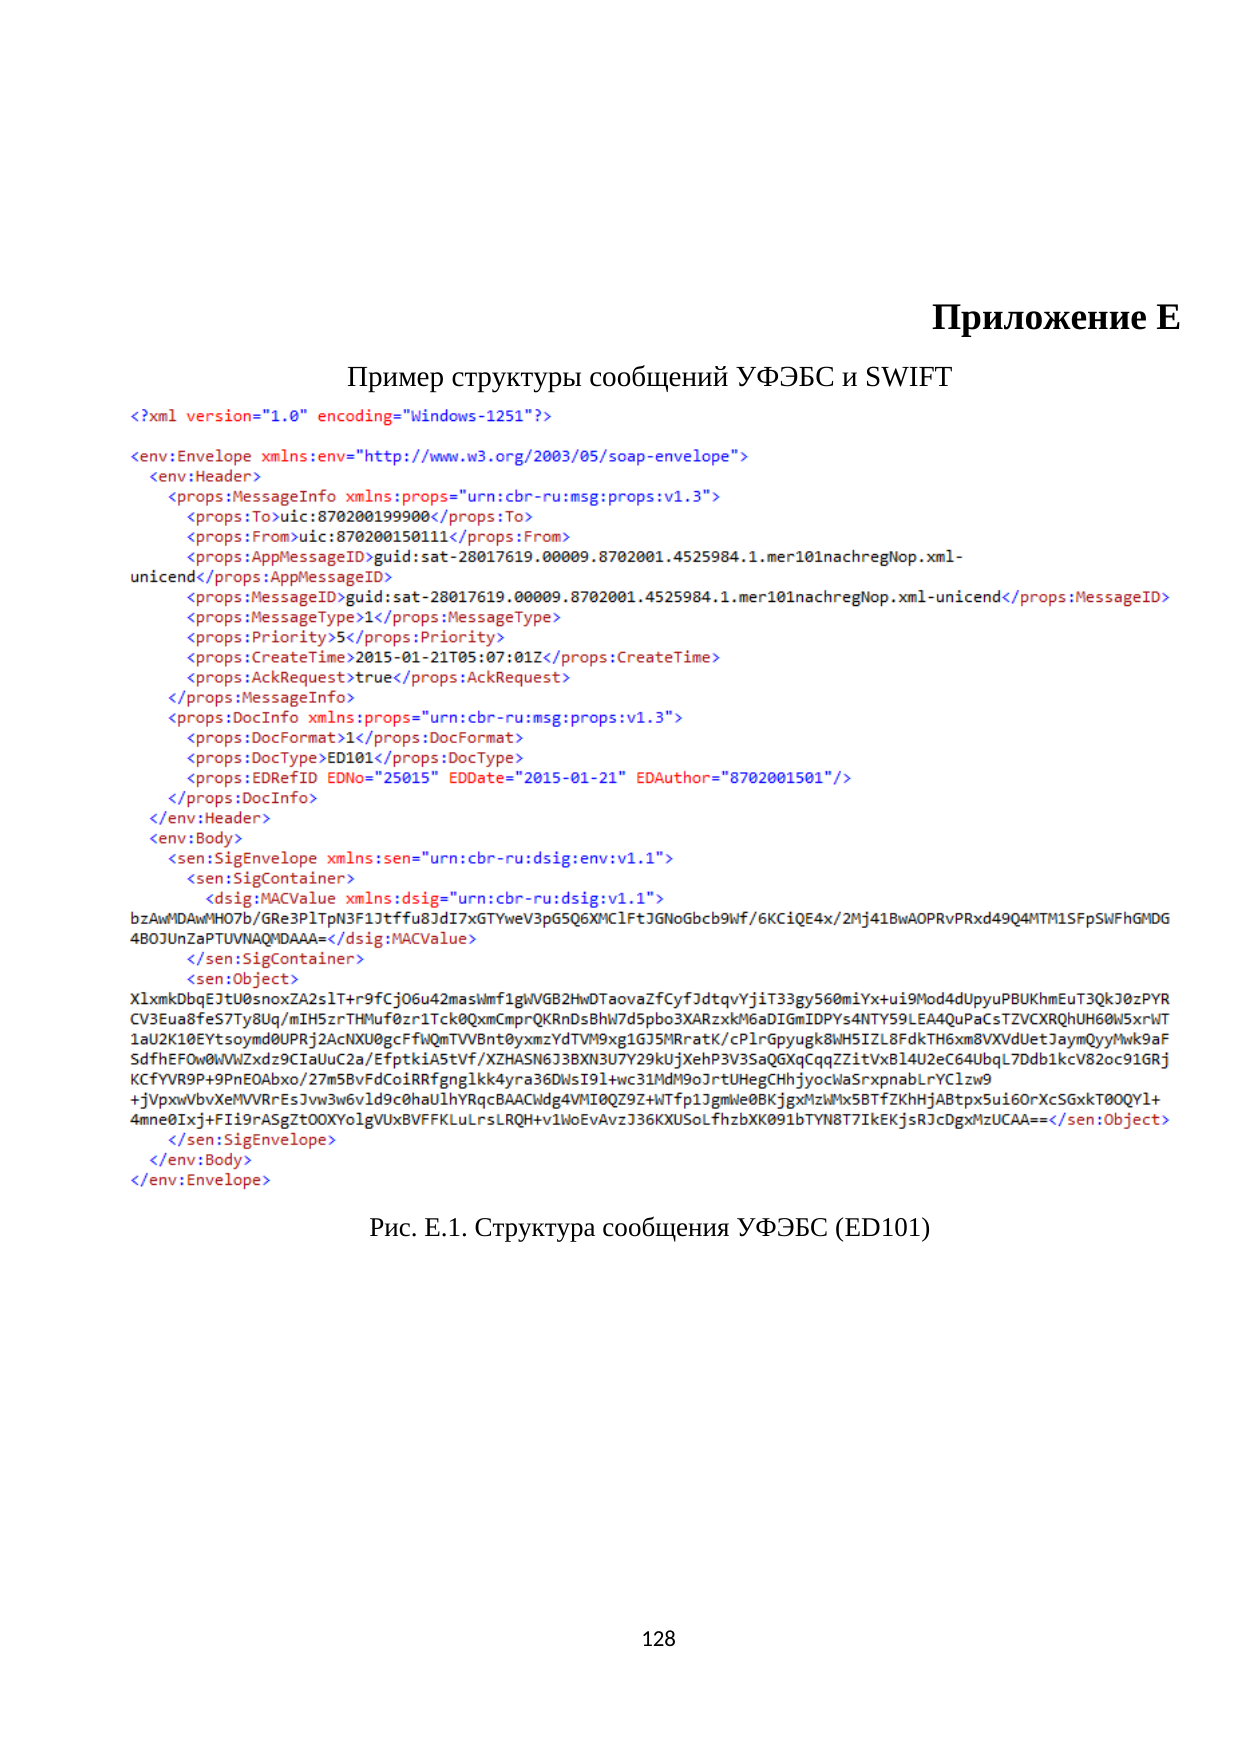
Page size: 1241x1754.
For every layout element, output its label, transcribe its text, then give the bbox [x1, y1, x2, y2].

picture [125, 409, 1174, 1196]
text Пример структуры сообщений УФЭБС и SWIFT [118, 359, 1181, 392]
subtitle Приложение Е [136, 294, 1181, 337]
